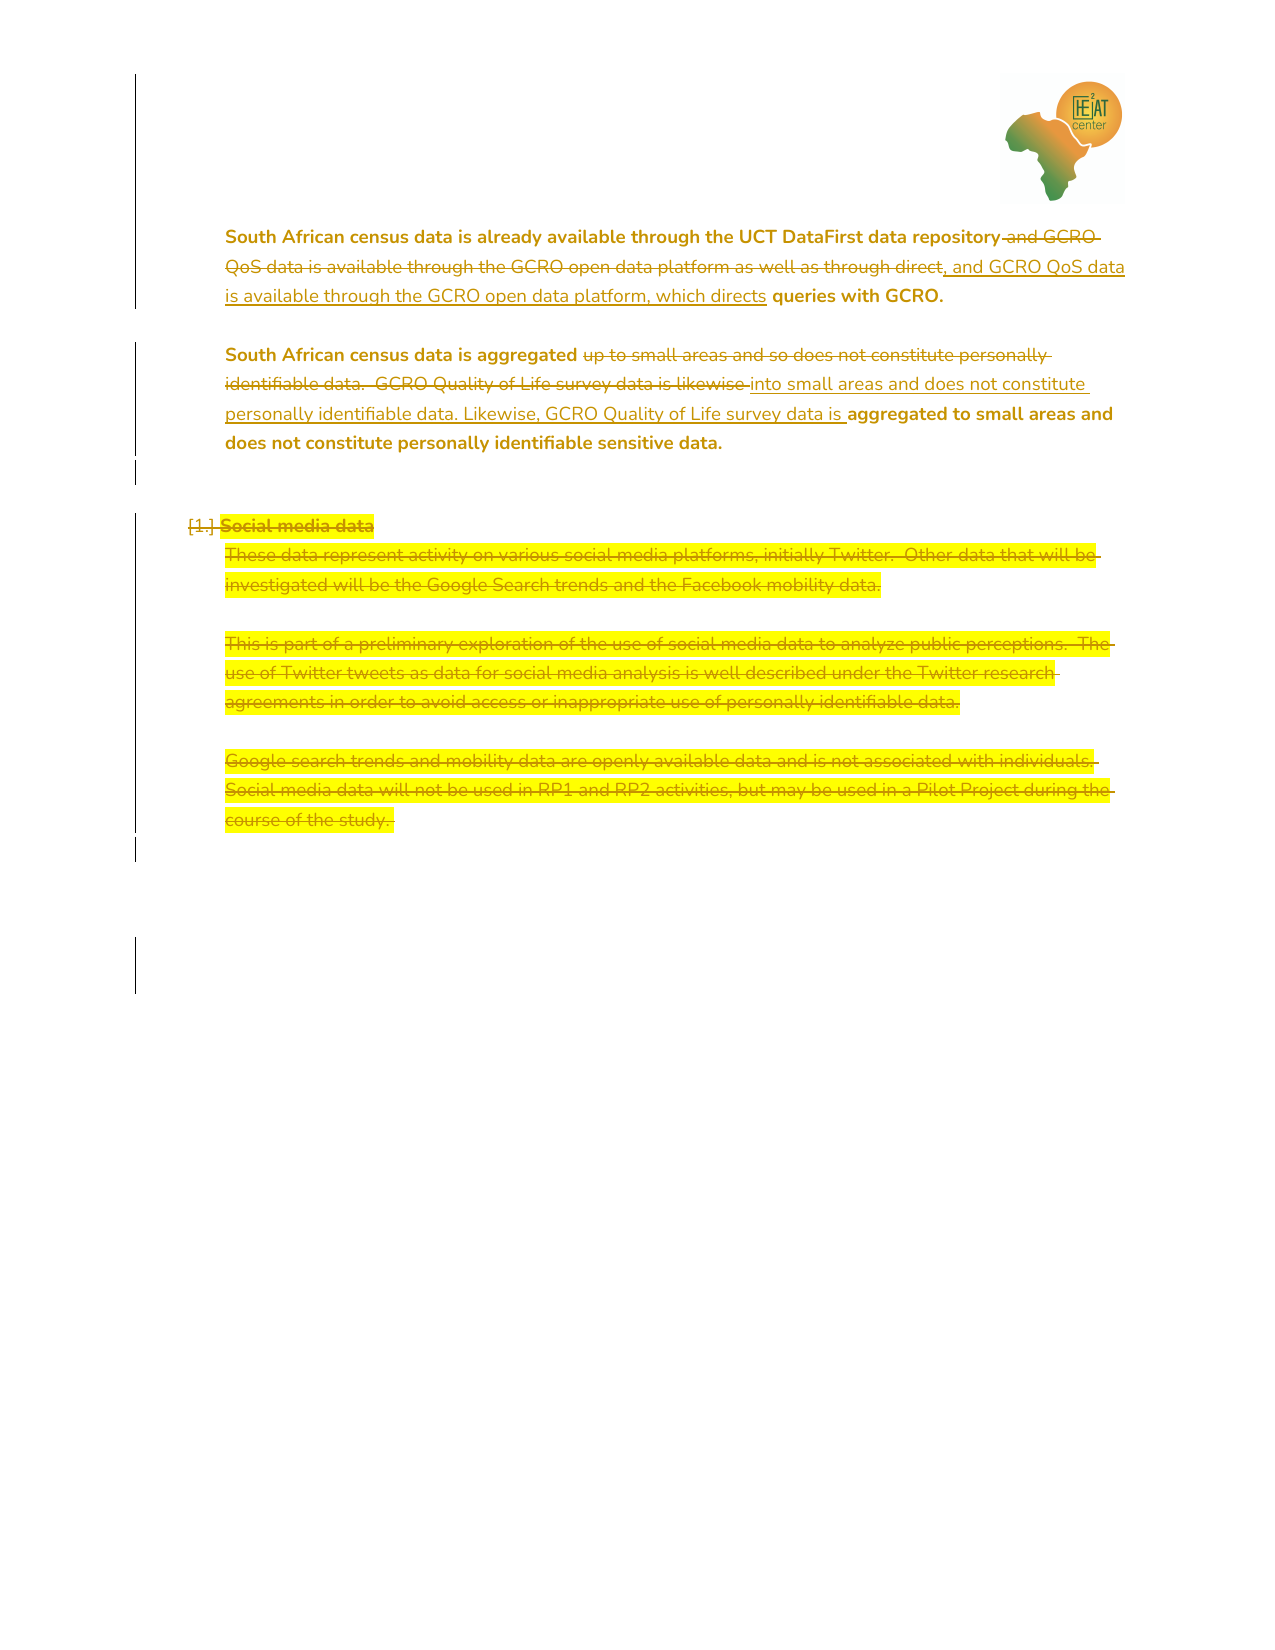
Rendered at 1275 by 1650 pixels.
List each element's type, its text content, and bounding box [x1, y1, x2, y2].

text South African census data is aggregated aggregated to small areas and does not constitute personally identifiable sensitive data. [225, 342, 1125, 456]
picture [1000, 73, 1125, 204]
text South African census data is already available through the UCT DataFirst data repository queries with GCRO. [225, 225, 1125, 309]
